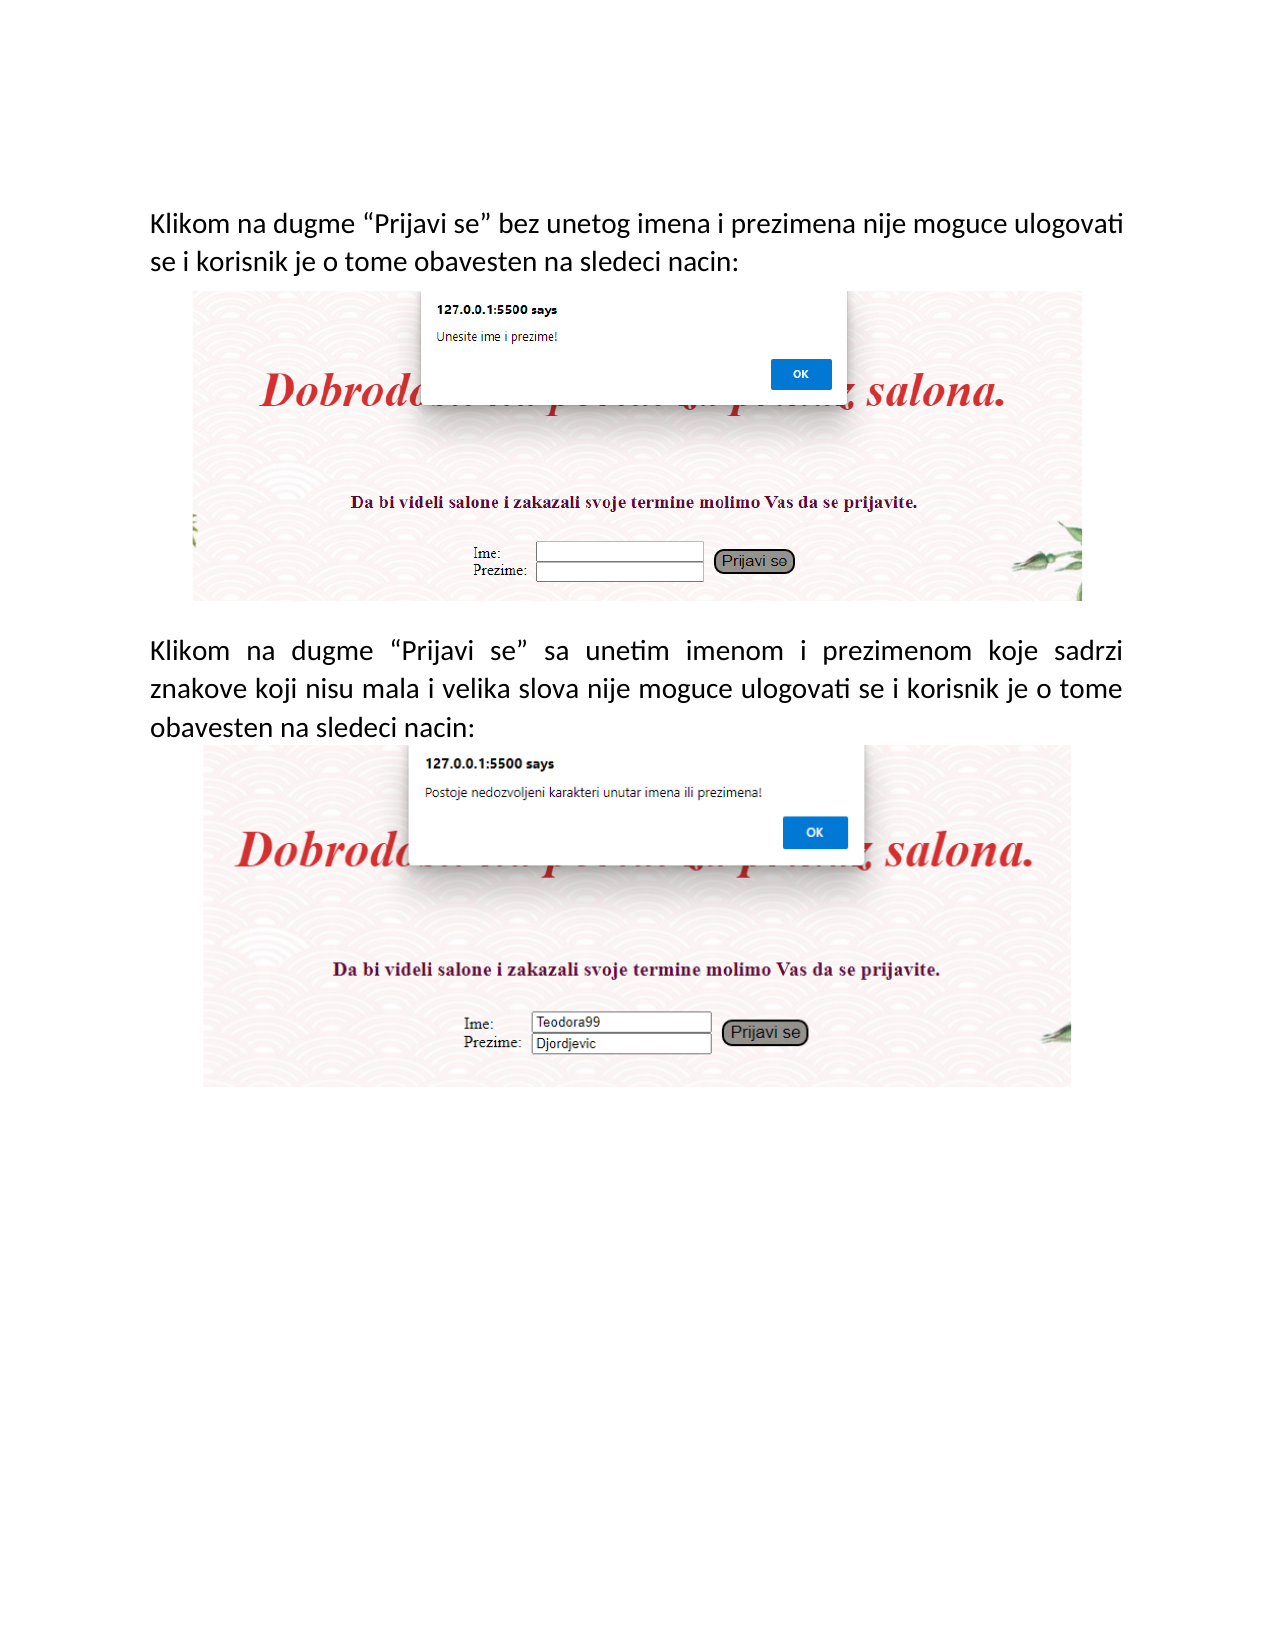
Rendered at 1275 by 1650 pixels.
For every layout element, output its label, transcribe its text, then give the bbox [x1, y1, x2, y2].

picture [202, 745, 1072, 1087]
text Klikom na dugme “Prijavi se” bez unetog imena i prezimena nije moguce ulogovati se i korisnik je o tome obavesten na sledeci nacin: [150, 205, 1125, 279]
picture [191, 291, 1082, 601]
